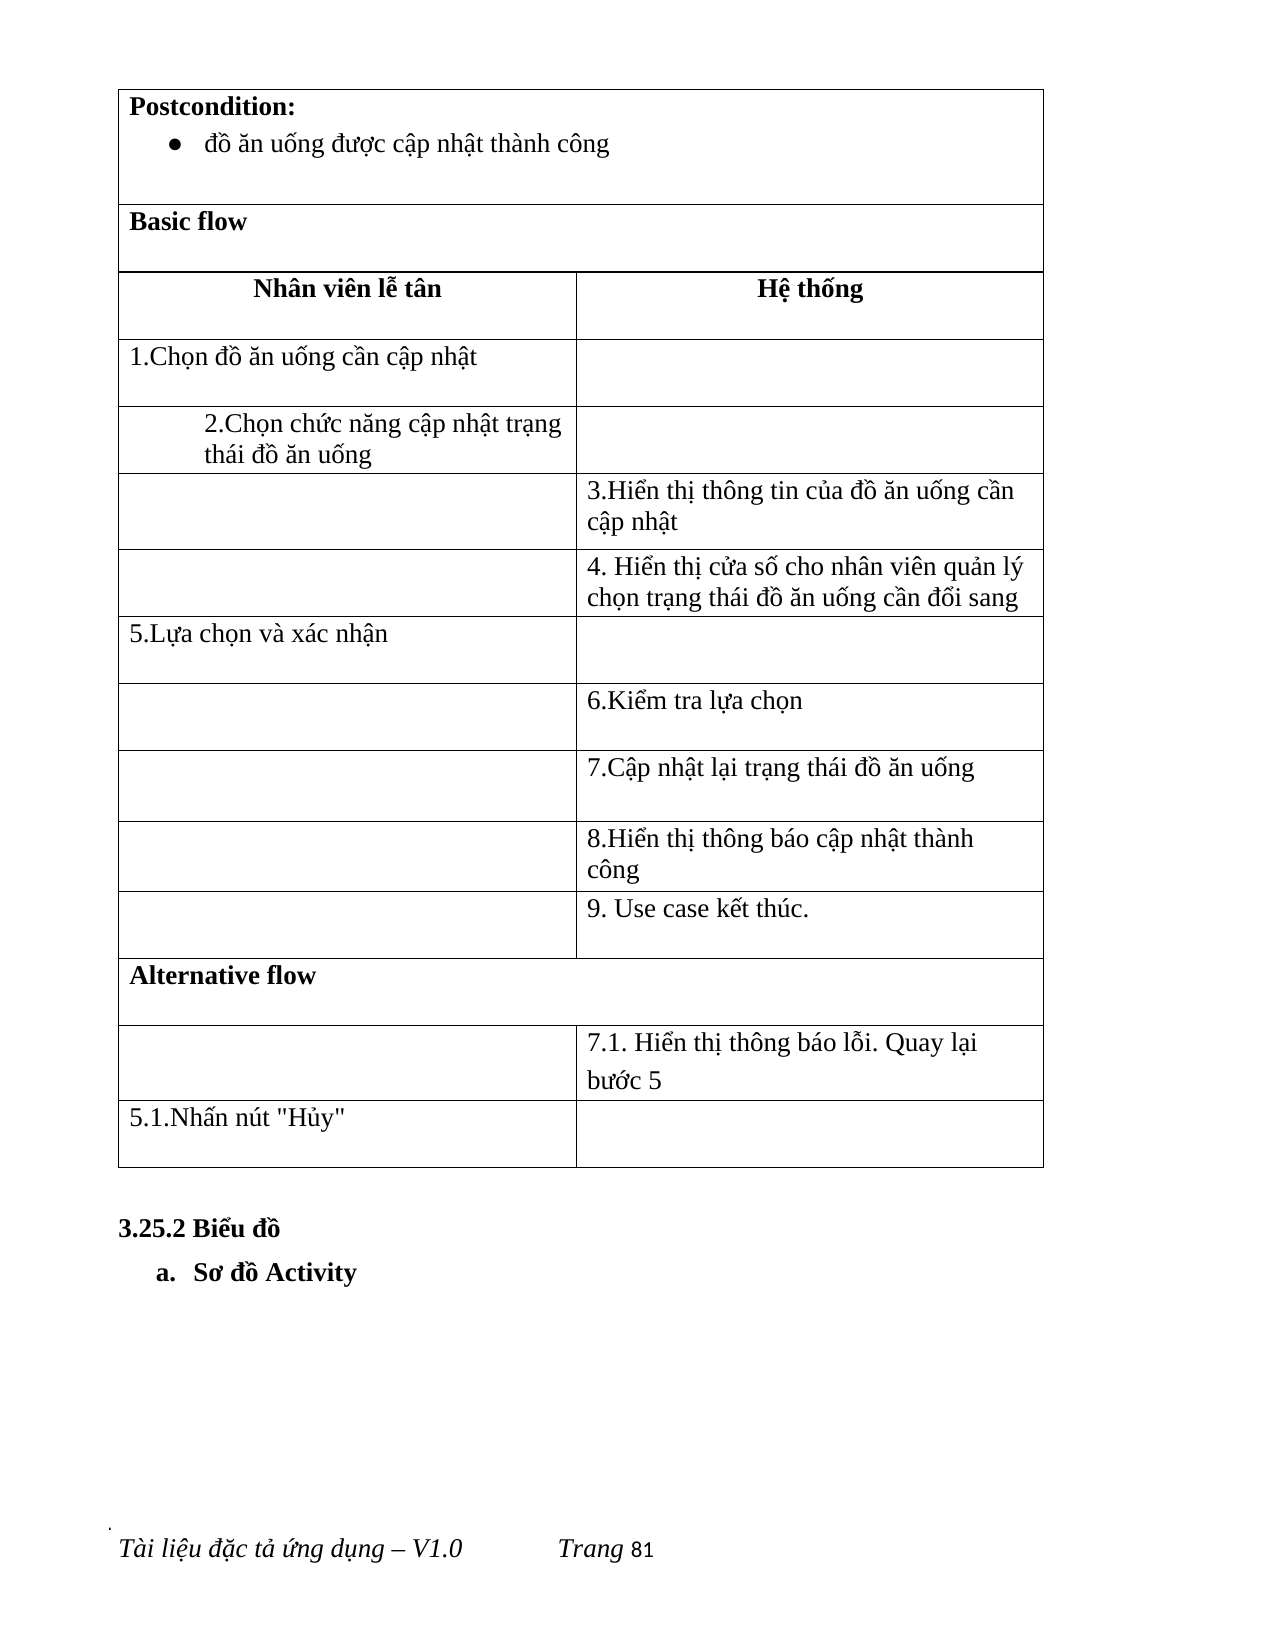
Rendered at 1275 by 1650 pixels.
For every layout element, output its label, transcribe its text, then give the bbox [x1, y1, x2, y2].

table_cell 7.Cập nhật lại trạng thái đồ ăn uống [577, 751, 1043, 821]
table_cell 1.Chọn đồ ăn uống cần cập nhật [119, 340, 576, 406]
table_cell 7.1. Hiển thị thông báo lỗi. Quay lại bước 5 [577, 1026, 1043, 1100]
table_cell 8.Hiển thị thông báo cập nhật thành công [577, 822, 1043, 891]
table_cell 6.Kiểm tra lựa chọn [577, 684, 1043, 750]
table_cell [119, 1026, 576, 1100]
table_cell [577, 407, 1043, 473]
table_cell [119, 474, 576, 549]
table_cell 5.Lựa chọn và xác nhận [119, 617, 576, 683]
table_cell 9. Use case kết thúc. [577, 892, 1043, 958]
table_cell 4. Hiển thị cửa số cho nhân viên quản lý chọn trạng thái đồ ăn uống cần đổi sang [577, 550, 1043, 616]
table_cell [119, 550, 576, 616]
table_cell 2.Chọn chức năng cập nhật trạng thái đồ ăn uống [119, 407, 576, 473]
text 3.25.2 Biểu đồ [118, 1212, 1186, 1243]
table_cell [577, 340, 1043, 406]
table_cell [119, 684, 576, 750]
table_cell Nhân viên lễ tân [119, 273, 576, 339]
table_cell Basic flow [119, 205, 1043, 271]
table_cell Hệ thống [577, 273, 1043, 339]
list Sơ đồ Activity [156, 1256, 1186, 1287]
table_cell Postcondition: đồ ăn uống được cập nhật thành công [119, 90, 1043, 204]
table_cell [577, 617, 1043, 683]
table_cell 3.Hiển thị thông tin của đồ ăn uống cần cập nhật [577, 474, 1043, 549]
table_cell [119, 822, 576, 891]
table_cell Alternative flow [119, 959, 1043, 1025]
table_cell 5.1.Nhấn nút "Hủy" [119, 1101, 576, 1167]
table_cell [577, 1101, 1043, 1167]
table_cell [119, 751, 576, 821]
table_cell [119, 892, 576, 958]
